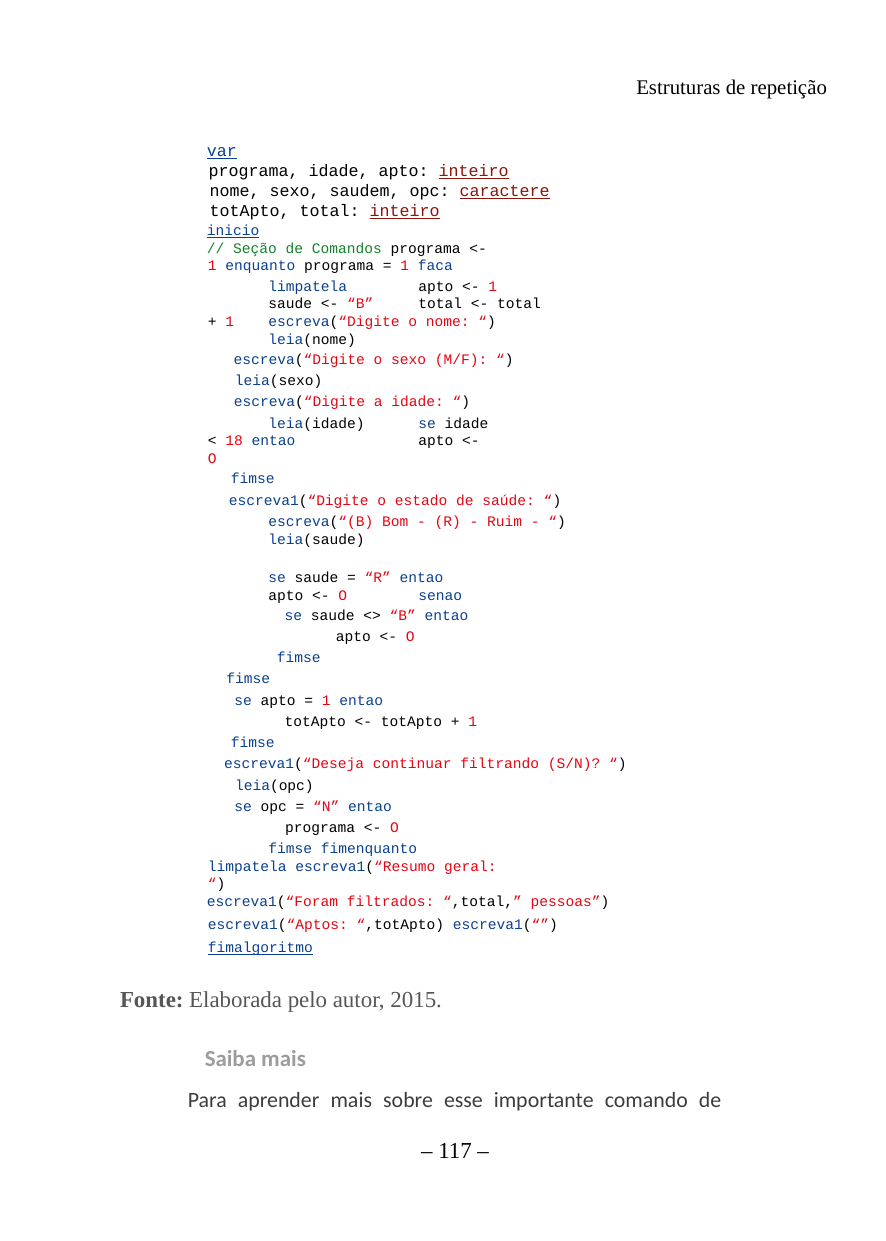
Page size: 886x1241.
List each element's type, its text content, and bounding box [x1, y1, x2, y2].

text programa, idade, apto: inteiro nome, sexo, saudem, opc: caractere totApto, total: inteiro [208, 162, 552, 222]
text limpatela apto <- 1 saude <- “B” total <- total + 1 escreva(“Digite o nome: “) leia(nome) [207, 279, 554, 349]
text escreva(“Digite o sexo (M/F): “) [118, 352, 791, 369]
text fimse [118, 735, 791, 752]
text leia(opc) [118, 778, 791, 794]
text fimse [118, 650, 791, 667]
text escreva1(“Foram filtrados: “,total,” pessoas”) escreva1(“Aptos: “,totApto) escreva1(“”) fimalgoritmo [207, 894, 669, 957]
text totApto <- totApto + 1 [118, 714, 791, 731]
text escreva(“(B) Bom - (R) - Ruim - “) leia(saude) [207, 514, 658, 549]
text escreva(“Digite a idade: “) [118, 395, 791, 411]
text fimse [118, 472, 791, 488]
text programa <- O [118, 820, 791, 837]
text // Seção de Comandos programa <- 1 enquanto programa = 1 faca [207, 241, 503, 275]
text leia(sexo) [118, 374, 791, 390]
text se opc = “N” entao [118, 799, 791, 816]
text inicio [207, 223, 791, 240]
text apto <- O [118, 629, 791, 646]
subtitle Saiba mais [130, 1044, 791, 1072]
text fimse fimenquanto limpatela escreva1(“Resumo geral: “) [207, 841, 503, 893]
text escreva1(“Digite o estado de saúde: “) [118, 493, 791, 509]
text var [207, 142, 791, 161]
text escreva1(“Deseja continuar filtrando (S/N)? “) [118, 757, 791, 773]
text fimse [118, 672, 791, 688]
text Fonte: Elaborada pelo autor, 2015. [120, 986, 790, 1012]
text se apto = 1 entao [118, 693, 791, 710]
text leia(idade) se idade < 18 entao apto <- O [207, 416, 493, 468]
text se saude = “R” entao apto <- O senao [207, 570, 502, 604]
text se saude <> “B” entao [118, 608, 791, 625]
